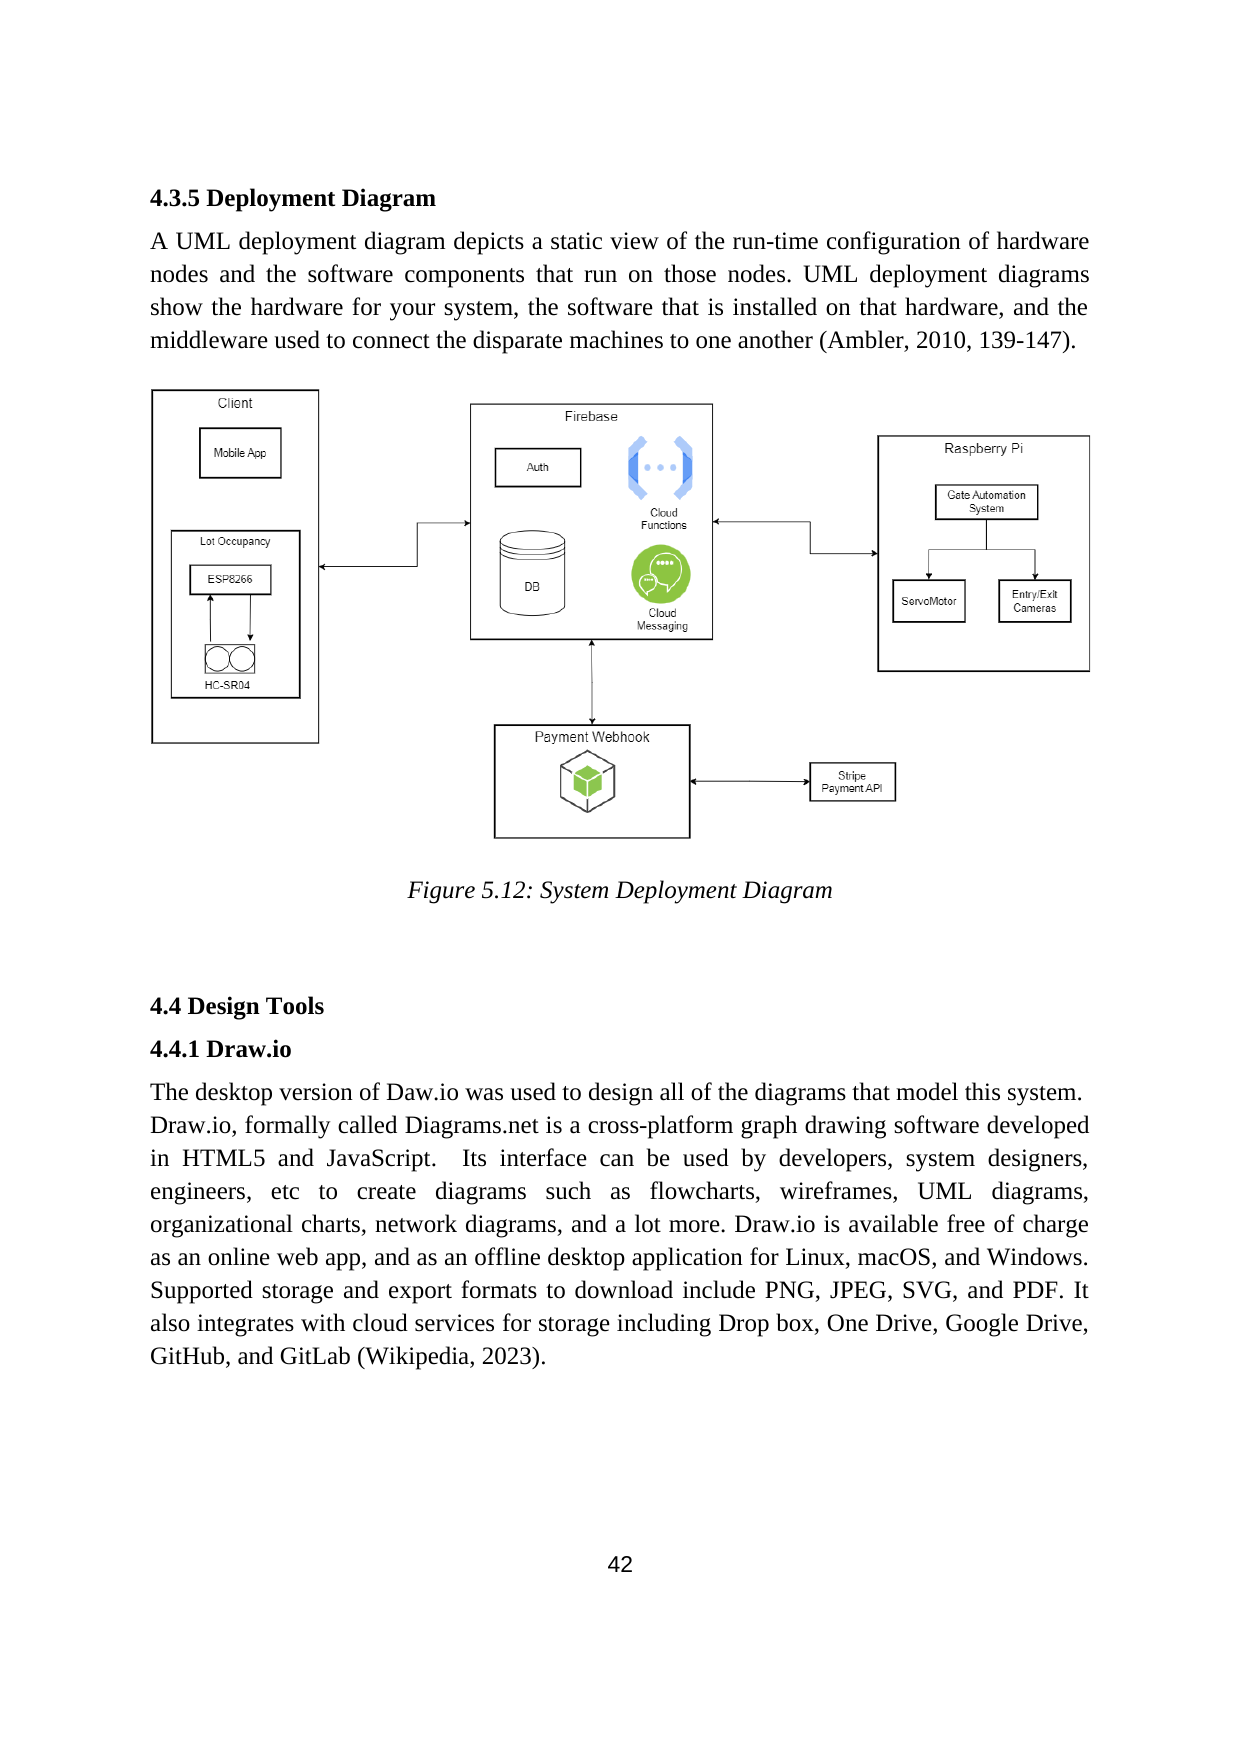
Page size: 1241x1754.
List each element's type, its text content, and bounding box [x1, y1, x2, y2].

picture [150, 388, 1091, 839]
subtitle 4.4.1 Draw.io [150, 1034, 1090, 1063]
subtitle 4.3.5 Deployment Diagram [150, 183, 1090, 212]
subtitle 4.4 Design Tools [150, 991, 1090, 1020]
text The desktop version of Daw.io was used to design all of the diagrams that model this system. [150, 1077, 1090, 1106]
text A UML deployment diagram depicts a static view of the run-time configuration of hardware nodes and the software components that run on those nodes. UML deployment diagrams show the hardware for your system, the software that is installed on that hardware, and the middleware used to connect the disparate machines to one another (Ambler, 2010, 139-147). [150, 226, 1090, 354]
text Figure 5.12: System Deployment Diagram [150, 875, 1090, 904]
text Draw.io, formally called Diagrams.net is a cross-platform graph drawing software developed in HTML5 and JavaScript. Its interface can be used by developers, system designers, engineers, etc to create diagrams such as flowcharts, wireframes, UML diagrams, organizational charts, network diagrams, and a lot more. Draw.io is available free of charge as an online web app, and as an offline desktop application for Linux, macOS, and Windows. Supported storage and export formats to download include PNG, JPEG, SVG, and PDF. It also integrates with cloud services for storage including Drop box, One Drive, Google Drive, GitHub, and GitLab (Wikipedia, 2023). [150, 1110, 1090, 1370]
